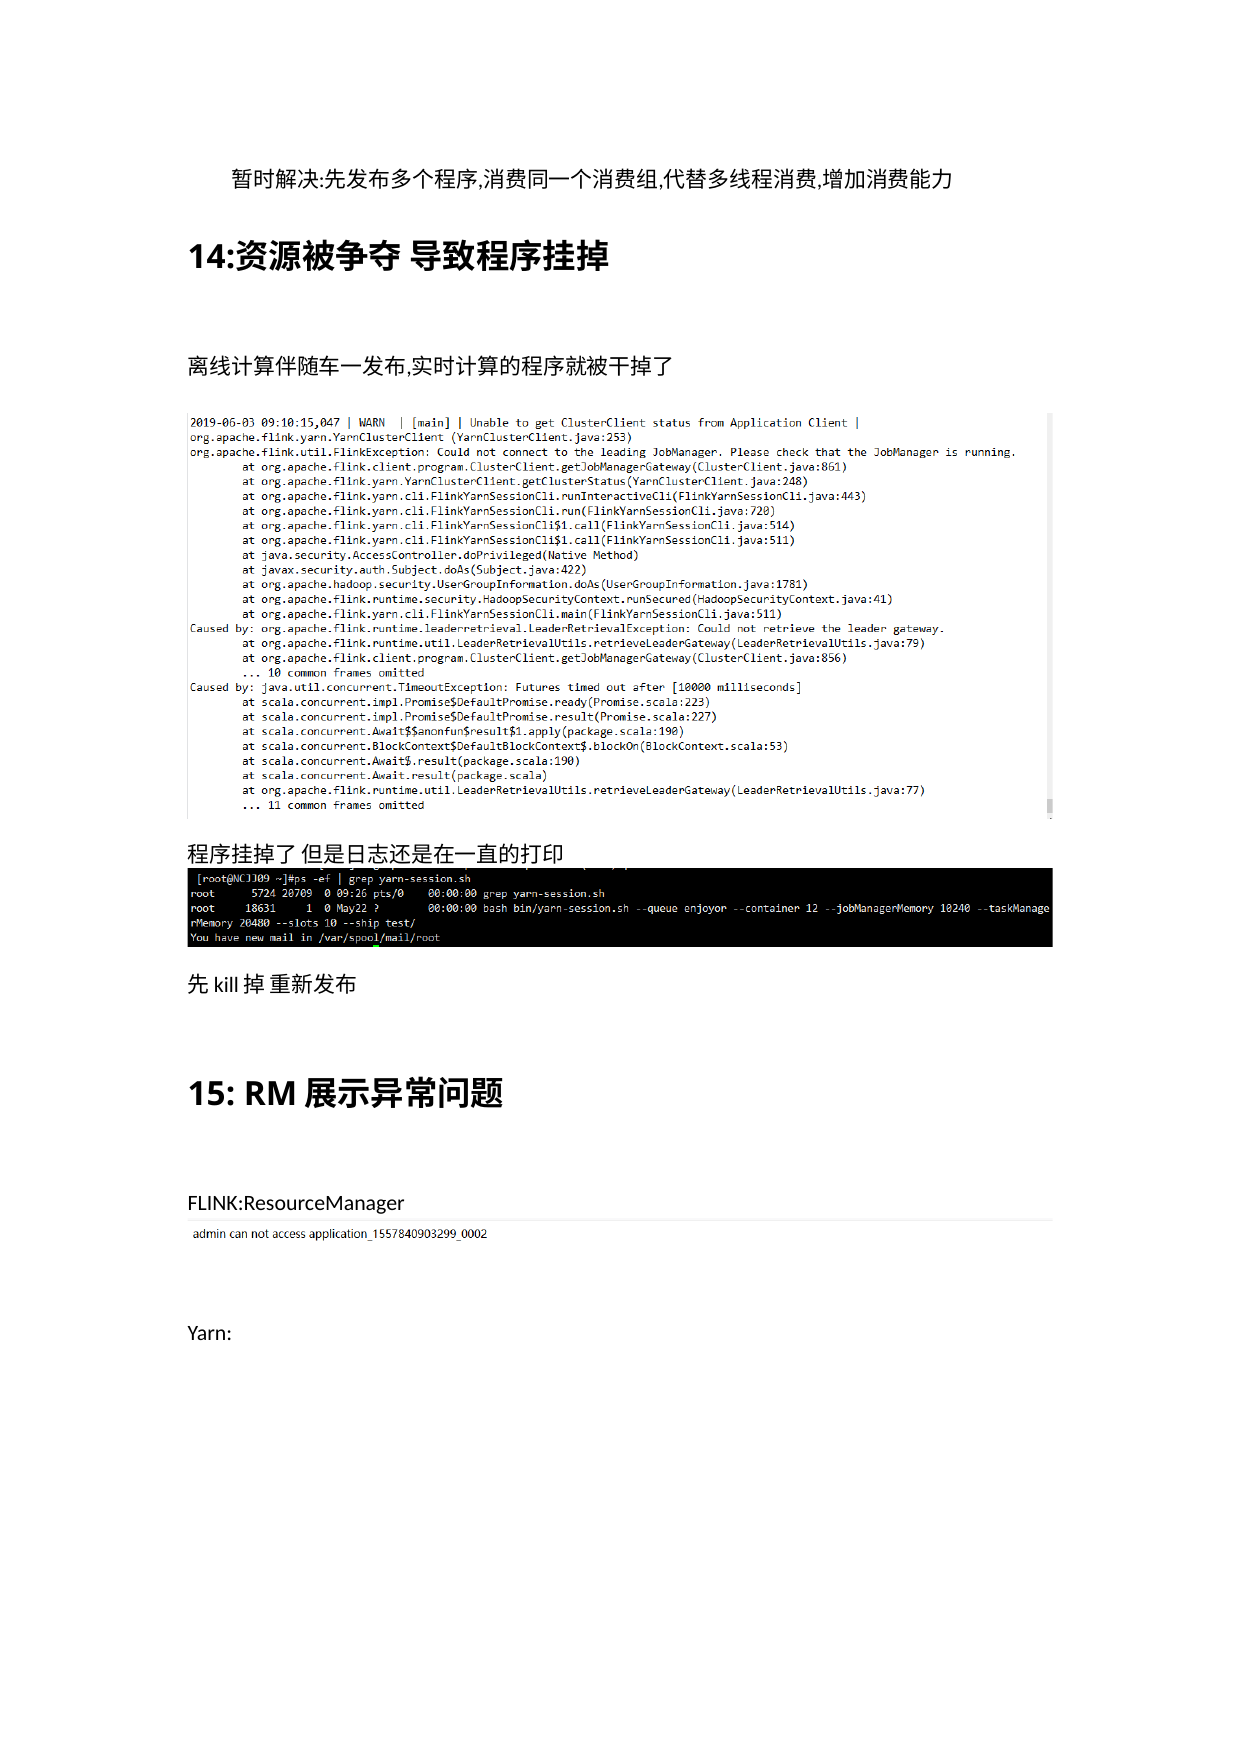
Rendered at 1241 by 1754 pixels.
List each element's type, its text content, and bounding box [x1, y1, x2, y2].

text FLINK:ResourceManager [187, 1186, 1053, 1218]
text 程序挂掉了 但是日志还是在一直的打印 [187, 836, 1053, 868]
picture [187, 413, 1053, 819]
picture [187, 1218, 1053, 1303]
subtitle 15: RM展示异常问题 [187, 1058, 1053, 1123]
text 离线计算伴随车一发布,实时计算的程序就被干掉了 [187, 349, 1053, 381]
text 先kill掉 重新发布 [187, 947, 1053, 999]
text Yarn: [187, 1316, 1053, 1348]
picture [187, 868, 1053, 947]
text 暂时解决:先发布多个程序,消费同一个消费组,代替多线程消费,增加消费能力 [187, 162, 1053, 194]
subtitle 14:资源被争夺 导致程序挂掉 [187, 222, 1053, 287]
